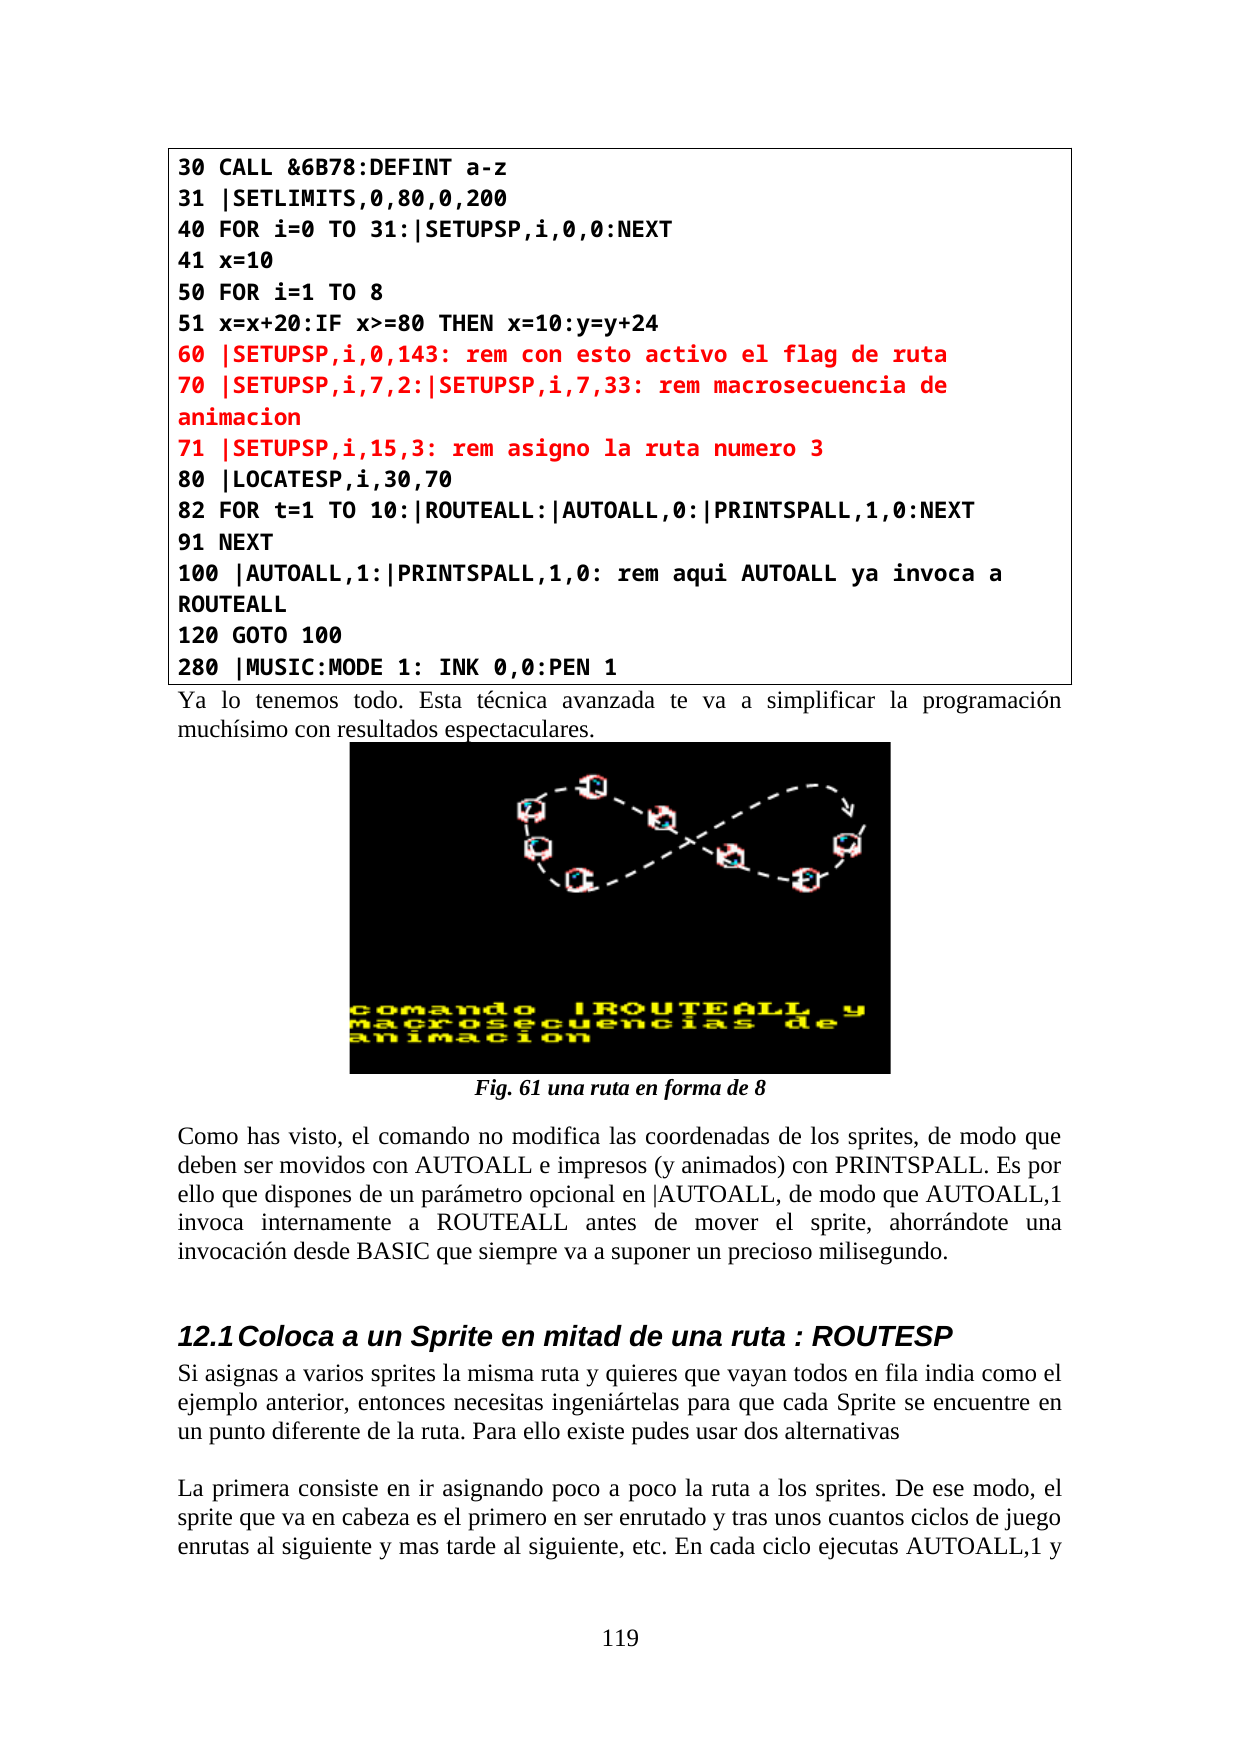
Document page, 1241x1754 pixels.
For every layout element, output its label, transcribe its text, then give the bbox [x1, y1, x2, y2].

text 60 |SETUPSP,i,0,143: rem con esto activo el flag de ruta [177, 338, 1063, 369]
text 70 |SETUPSP,i,7,2:|SETUPSP,i,7,33: rem macrosecuencia de animacion [177, 369, 1063, 432]
text 30 CALL &6B78:DEFINT a-z [169, 149, 1071, 182]
text 71 |SETUPSP,i,15,3: rem asigno la ruta numero 3 [177, 432, 1063, 463]
text Como has visto, el comando no modifica las coordenadas de los sprites, de modo que deben ser movidos con AUTOALL e impresos (y animados) con PRINTSPALL. Es por ello que dispones de un parámetro opcional en |AUTOALL, de modo que AUTOALL,1 invoca internamente a ROUTEALL antes de mover el sprite, ahorrándote una invocación desde BASIC que siempre va a suponer un precioso milisegundo. [177, 1121, 1063, 1265]
text 120 GOTO 100 [177, 619, 1063, 648]
picture [349, 742, 891, 1074]
text 41 x=10 [177, 244, 1063, 276]
text Fig. 61 una ruta en forma de 8 [177, 1074, 1063, 1100]
text Si asignas a varios sprites la misma ruta y quieres que vayan todos en fila india como el ejemplo anterior, entonces necesitas ingeniártelas para que cada Sprite se encuentre en un punto diferente de la ruta. Para ello existe pudes usar dos alternativas [177, 1358, 1063, 1445]
text 31 |SETLIMITS,0,80,0,200 [177, 182, 1063, 213]
text 280 |MUSIC:MODE 1: INK 0,0:PEN 1 [169, 648, 1071, 684]
text 91 NEXT [177, 526, 1063, 557]
text 51 x=x+20:IF x>=80 THEN x=10:y=y+24 [177, 307, 1063, 338]
text 82 FOR t=1 TO 10:|ROUTEALL:|AUTOALL,0:|PRINTSPALL,1,0:NEXT [177, 494, 1063, 526]
text 40 FOR i=0 TO 31:|SETUPSP,i,0,0:NEXT [177, 213, 1063, 244]
text Ya lo tenemos todo. Esta técnica avanzada te va a simplificar la programación muchísimo con resultados espectaculares. [177, 685, 1063, 743]
text 80 |LOCATESP,i,30,70 [177, 463, 1063, 494]
text 100 |AUTOALL,1:|PRINTSPALL,1,0: rem aqui AUTOALL ya invoca a ROUTEALL [177, 557, 1063, 619]
subtitle Coloca a un Sprite en mitad de una ruta : ROUTESP [177, 1319, 1063, 1352]
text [177, 1473, 1063, 1560]
text 50 FOR i=1 TO 8 [177, 276, 1063, 307]
